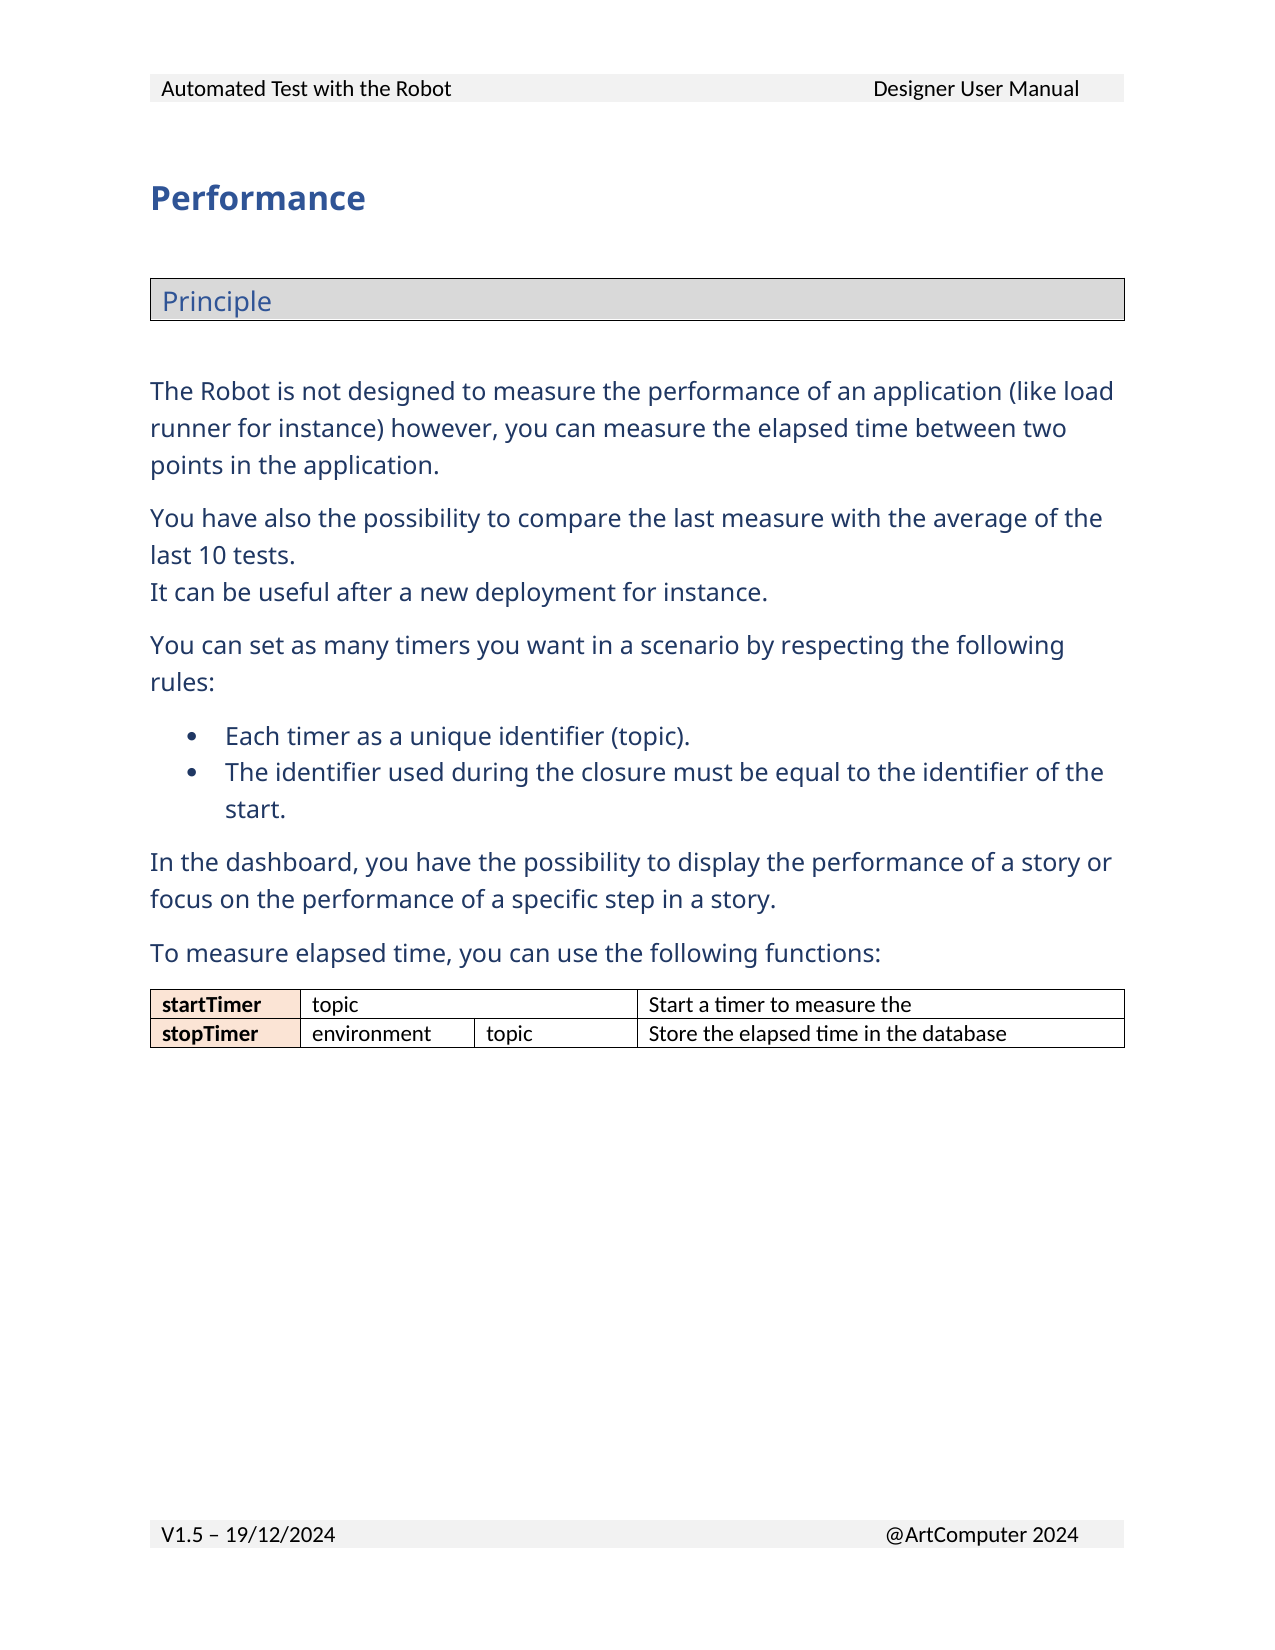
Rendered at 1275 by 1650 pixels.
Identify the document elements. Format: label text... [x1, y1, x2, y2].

text The Robot is not designed to measure the performance of an application (like load runner for instance) however, you can measure the elapsed time between two points in the application. [150, 374, 1125, 482]
table_header startTimer [151, 990, 300, 1018]
table_header Principle [151, 279, 1124, 319]
table_cell Store the elapsed time in the database [638, 1019, 1124, 1047]
text To measure elapsed time, you can use the following functions: [150, 935, 1125, 969]
table_cell stopTimer [151, 1019, 300, 1047]
text You can set as many timers you want in a scenario by respecting the following rules: [150, 628, 1125, 699]
table_header topic [301, 990, 637, 1018]
text In the dashboard, you have the possibility to display the performance of a story or focus on the performance of a specific step in a story. [150, 845, 1125, 916]
table_cell environment [301, 1019, 474, 1047]
subtitle Performance [150, 175, 1125, 220]
list Each timer as a unique identifier (topic). [187, 718, 1125, 752]
table_cell topic [475, 1019, 637, 1047]
text You have also the possibility to compare the last measure with the average of the last 10 tests. It can be useful after a new deployment for instance. [150, 501, 1125, 608]
table_header Start a timer to measure the [638, 990, 1124, 1018]
list The identifier used during the closure must be equal to the identifier of the start. [187, 755, 1125, 826]
